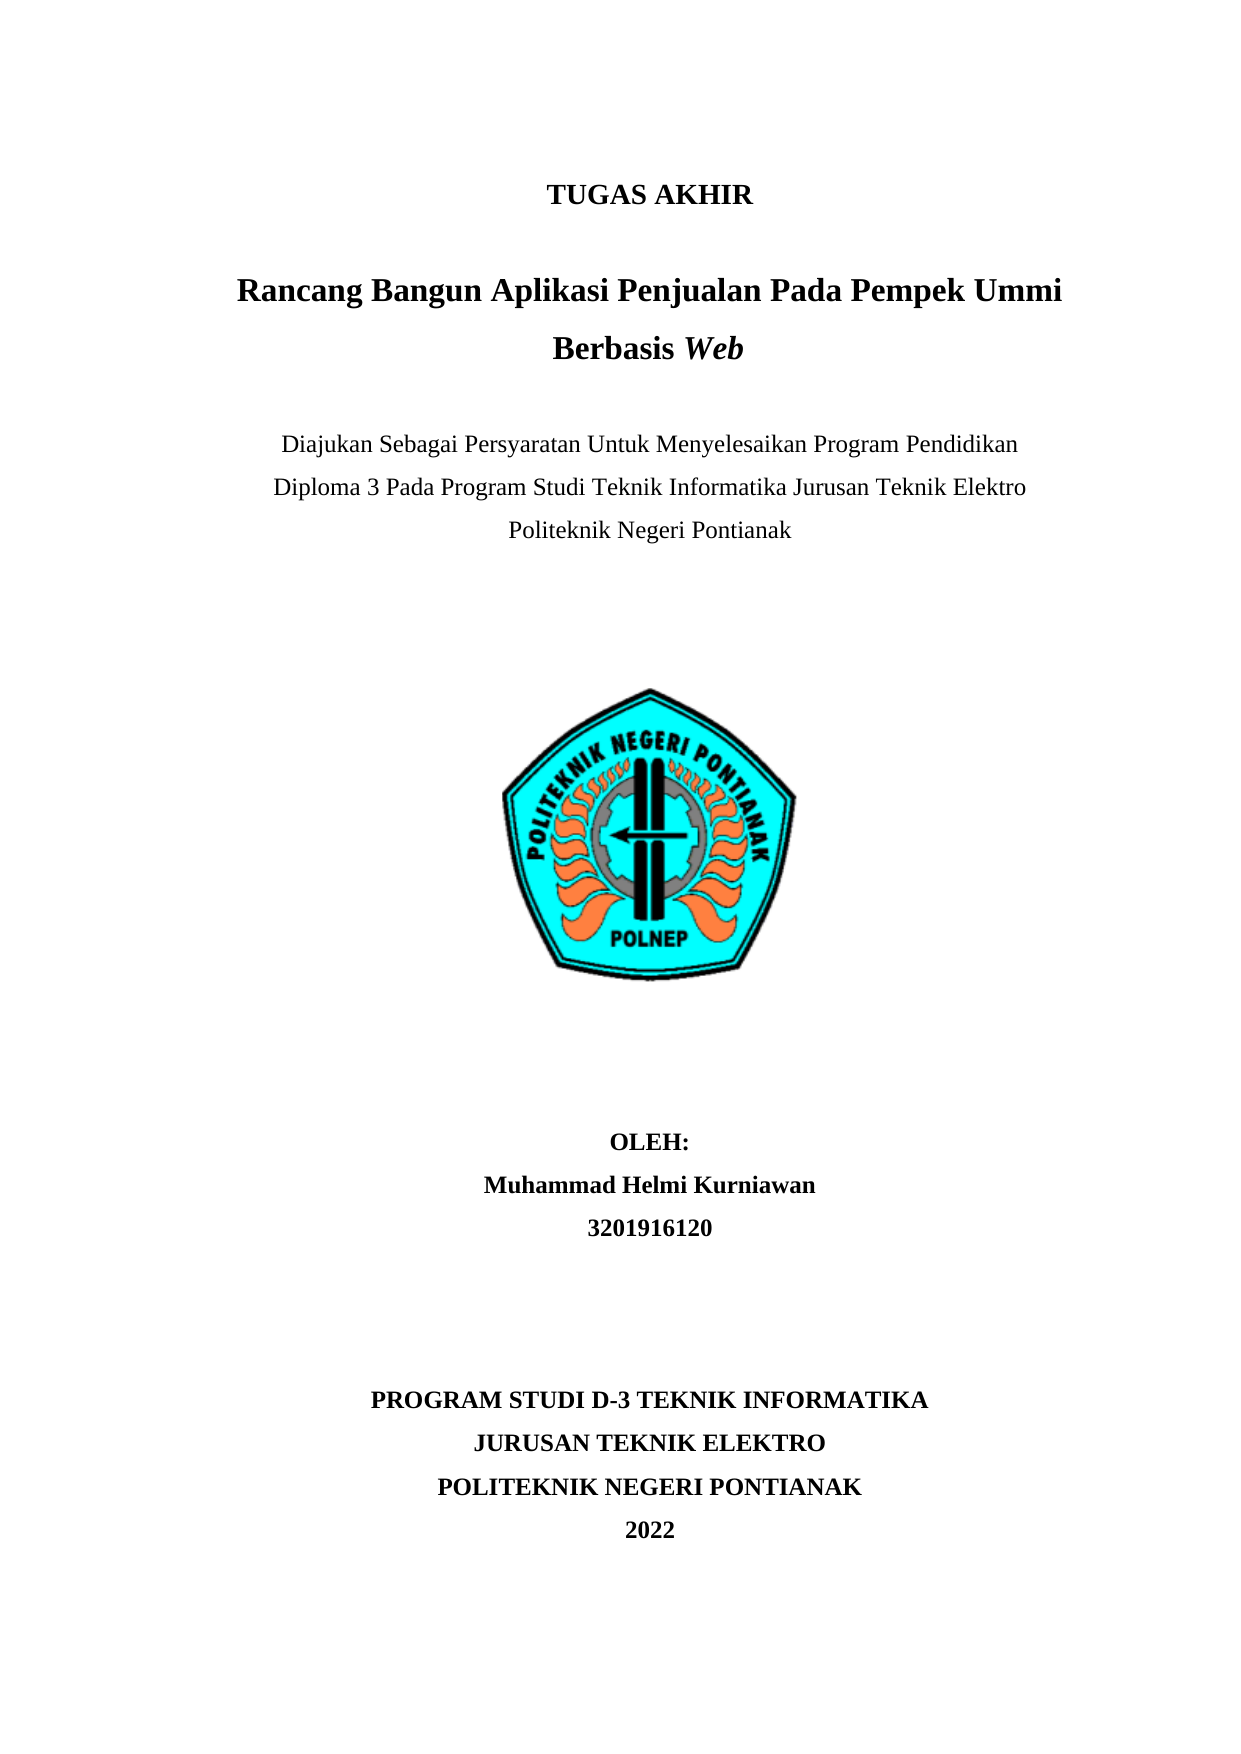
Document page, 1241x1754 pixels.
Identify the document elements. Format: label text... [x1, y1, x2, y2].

text JURUSAN TEKNIK ELEKTRO [236, 1428, 1063, 1457]
text POLITEKNIK NEGERI PONTIANAK [236, 1472, 1063, 1500]
picture [502, 687, 798, 983]
text PROGRAM STUDI D-3 TEKNIK INFORMATIKA [236, 1385, 1063, 1414]
text OLEH: [236, 1127, 1063, 1155]
text TUGAS AKHIR [236, 177, 1063, 211]
text Muhammad Helmi Kurniawan [236, 1170, 1063, 1198]
text Diajukan Sebagai Persyaratan Untuk Menyelesaikan Program Pendidikan Diploma 3 Pada Program Studi Teknik Informatika Jurusan Teknik Elektro [236, 429, 1063, 501]
text 3201916120 [236, 1213, 1063, 1242]
text 2022 [236, 1515, 1063, 1543]
text Politeknik Negeri Pontianak [236, 515, 1063, 544]
text Rancang Bangun Aplikasi Penjualan Pada Pempek Ummi Berbasis Web [236, 271, 1063, 366]
